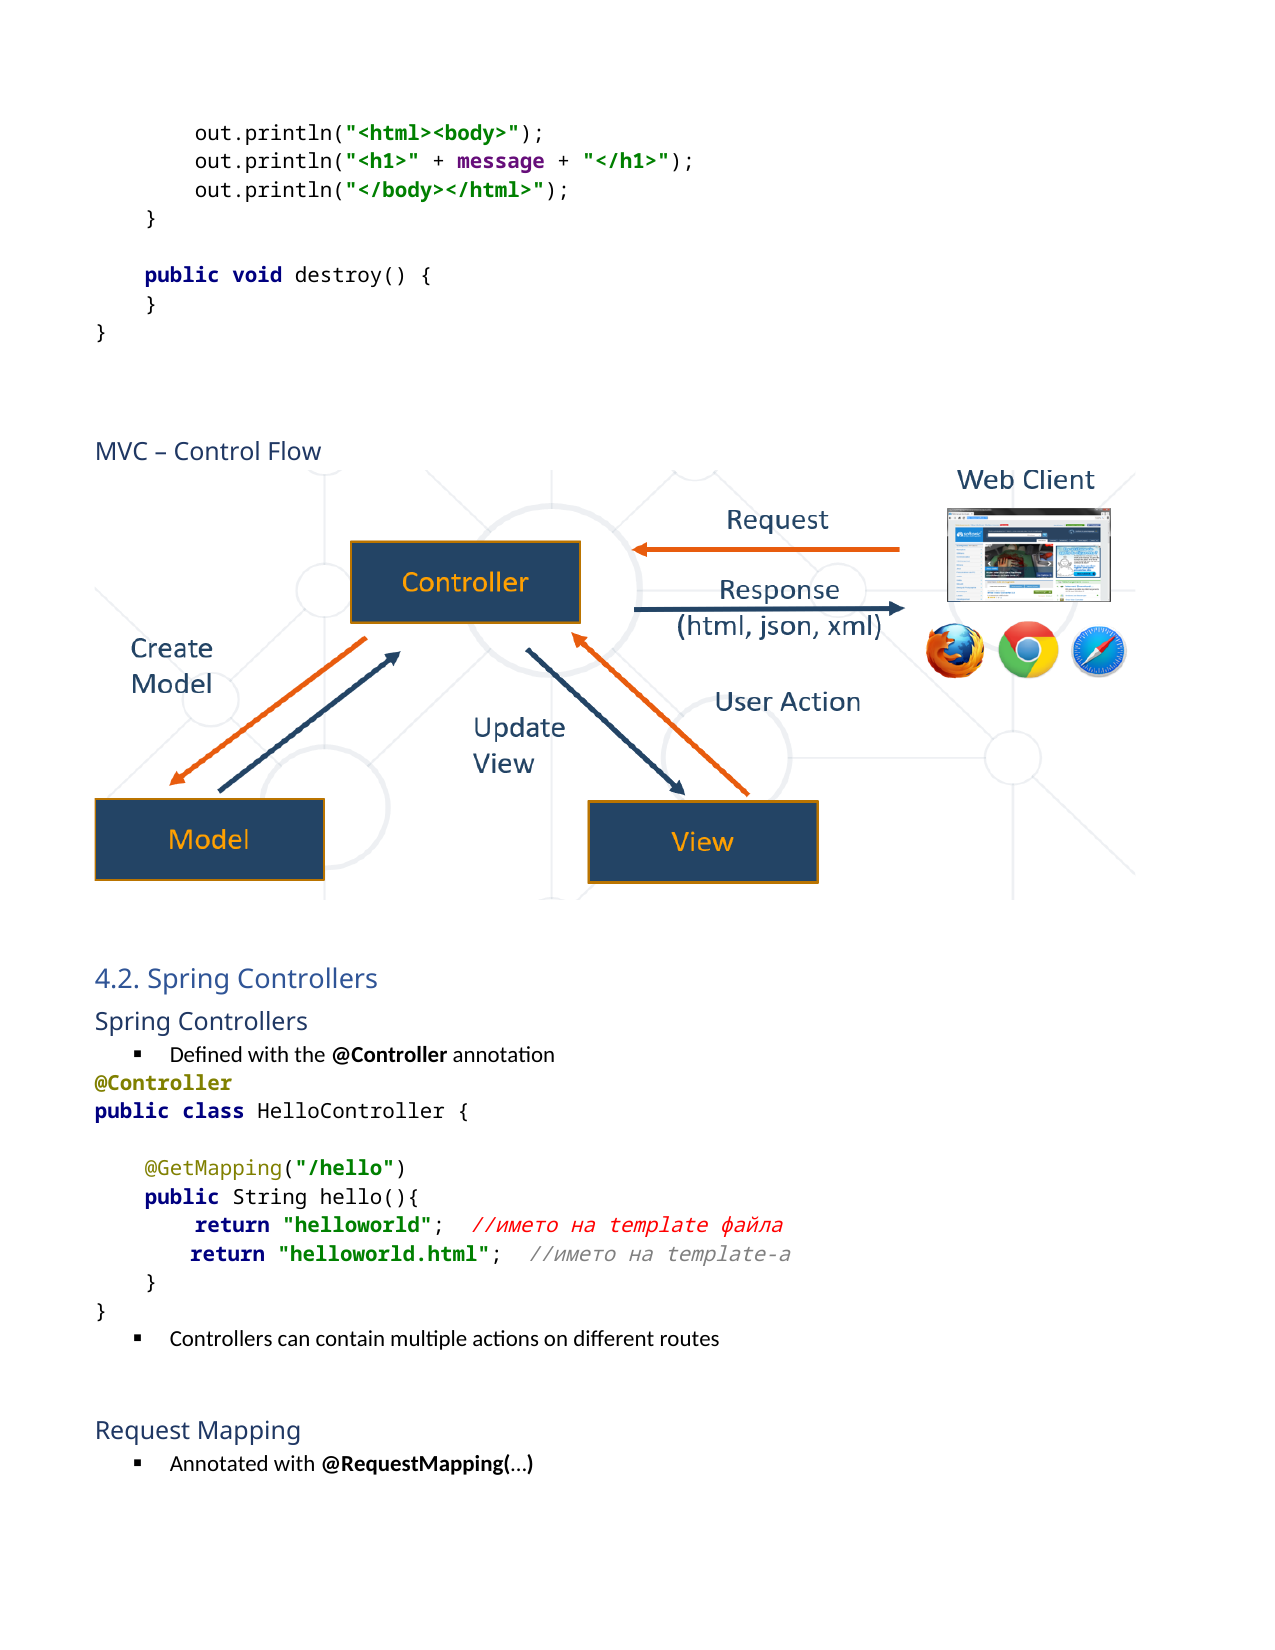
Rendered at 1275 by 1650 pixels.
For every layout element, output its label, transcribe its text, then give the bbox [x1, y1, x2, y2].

list Annotated with @RequestMapping(…) [132, 1449, 1198, 1477]
list Defined with the @Controller annotation [132, 1040, 1198, 1068]
text @Controller public class HelloController { @GetMapping("/hello") public String hello(){ return "helloworld"; //името на template файла [94, 1068, 1198, 1239]
subtitle Request Mapping [94, 1412, 1198, 1446]
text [94, 118, 1198, 346]
text } } [94, 1267, 1198, 1324]
subtitle MVC – Control Flow [94, 434, 1198, 468]
subtitle 4.2. Spring Controllers [94, 959, 1198, 996]
text return "helloworld.html"; //името на template-а [94, 1239, 1198, 1267]
subtitle Spring Controllers [94, 1003, 1198, 1037]
picture [94, 470, 1136, 900]
list Controllers can contain multiple actions on different routes [132, 1324, 1198, 1352]
